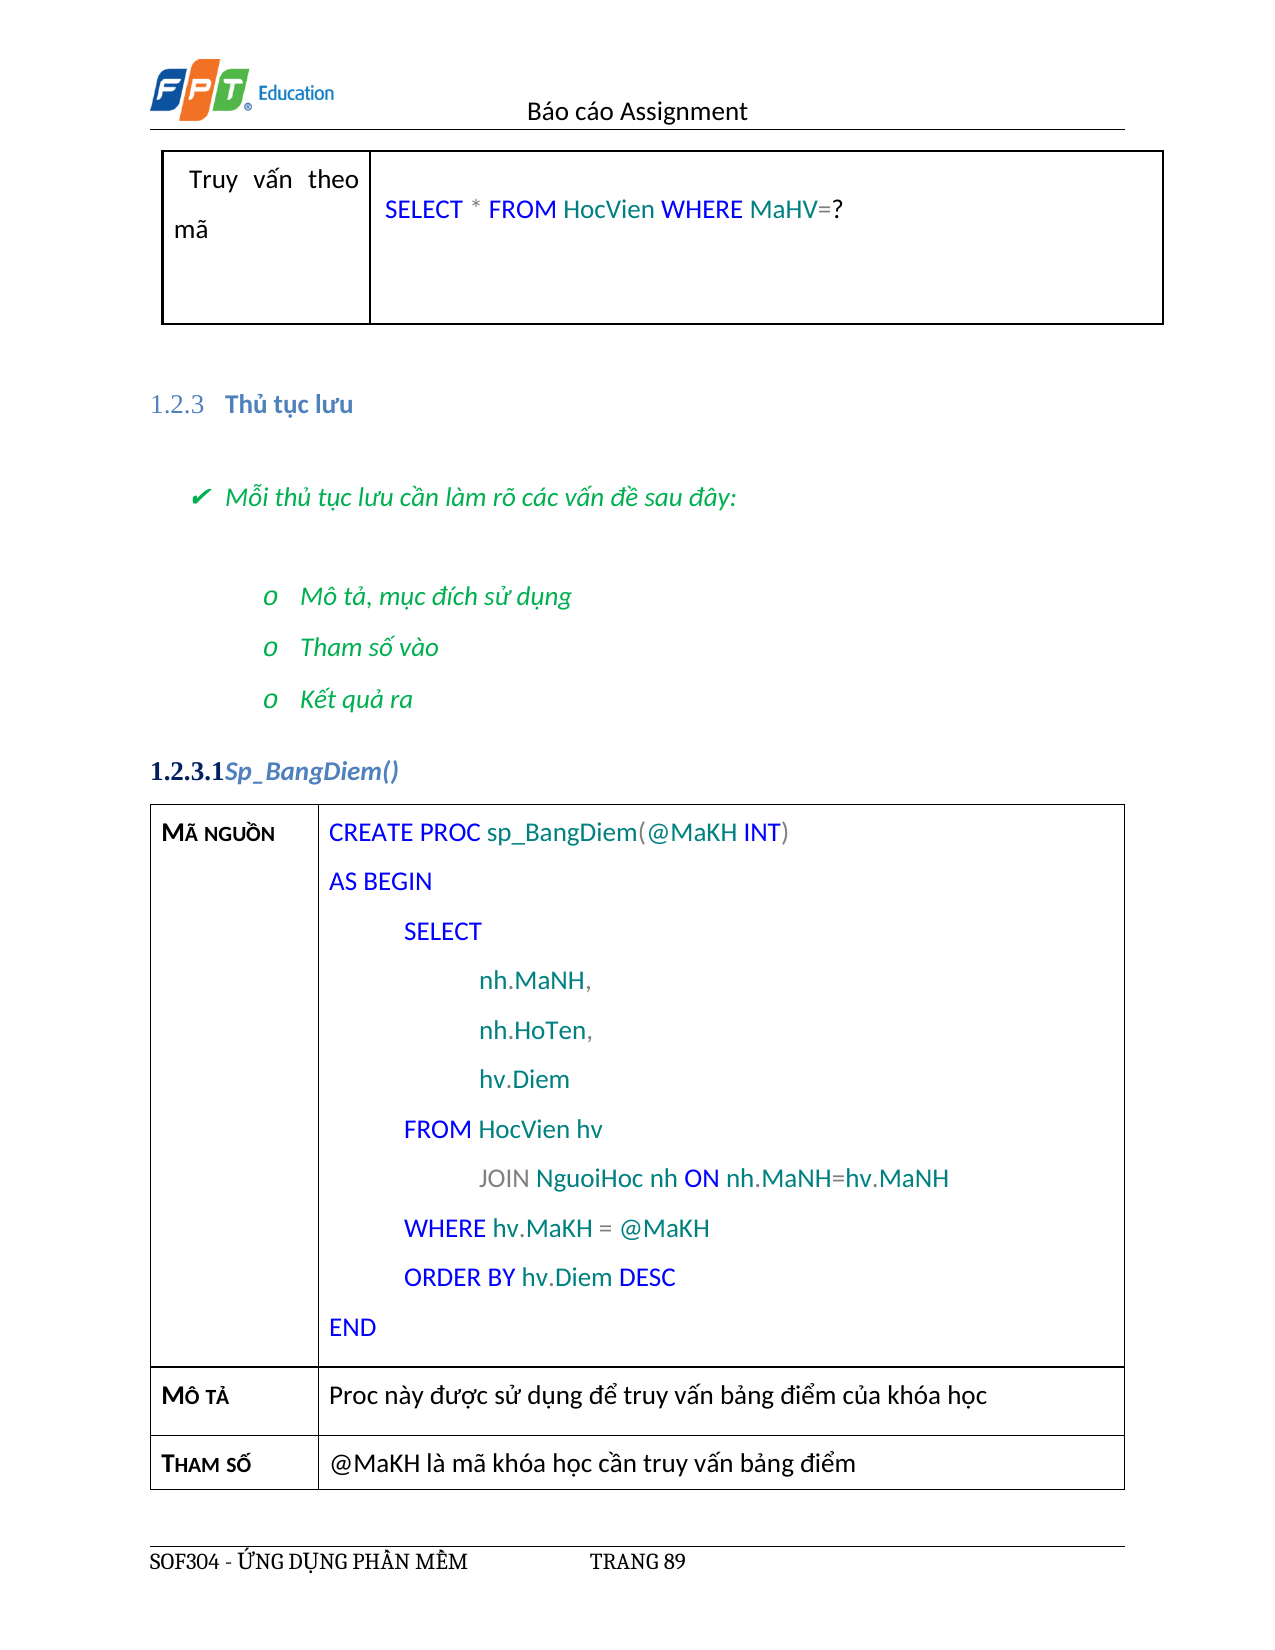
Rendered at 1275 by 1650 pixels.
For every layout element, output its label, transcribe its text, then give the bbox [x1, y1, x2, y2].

table_cell Proc này được sử dụng để truy vấn bảng điểm của khóa học [319, 1368, 1124, 1434]
table_cell SELECT * FROM HocVien WHERE MaHV=? [371, 152, 1162, 323]
table_cell Mô tả [151, 1368, 318, 1434]
table_header Mã nguồn [151, 805, 318, 1366]
subtitle Thủ tục lưu [150, 388, 1125, 421]
picture [150, 59, 336, 121]
list Mô tả, mục đích sử dụng [262, 579, 1125, 613]
table_header CREATE PROC sp_BangDiem(@MaKH INT) AS BEGIN SELECT nh.MaNH, nh.HoTen, hv.Diem FROM HocVien hv JOIN NguoiHoc nh ON nh.MaNH=hv.MaNH WHERE hv.MaKH = @MaKH ORDER BY hv.Diem DESC END [319, 805, 1124, 1366]
list Mỗi thủ tục lưu cần làm rõ các vấn đề sau đây: [187, 466, 1125, 522]
list Kết quả ra [262, 682, 1125, 716]
table_cell Truy vấn theo mã [164, 152, 369, 323]
list Tham số vào [262, 630, 1125, 664]
table_cell Tham số [151, 1436, 318, 1489]
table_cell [319, 1436, 1124, 1489]
subtitle Sp_BangDiem() [150, 754, 1125, 787]
